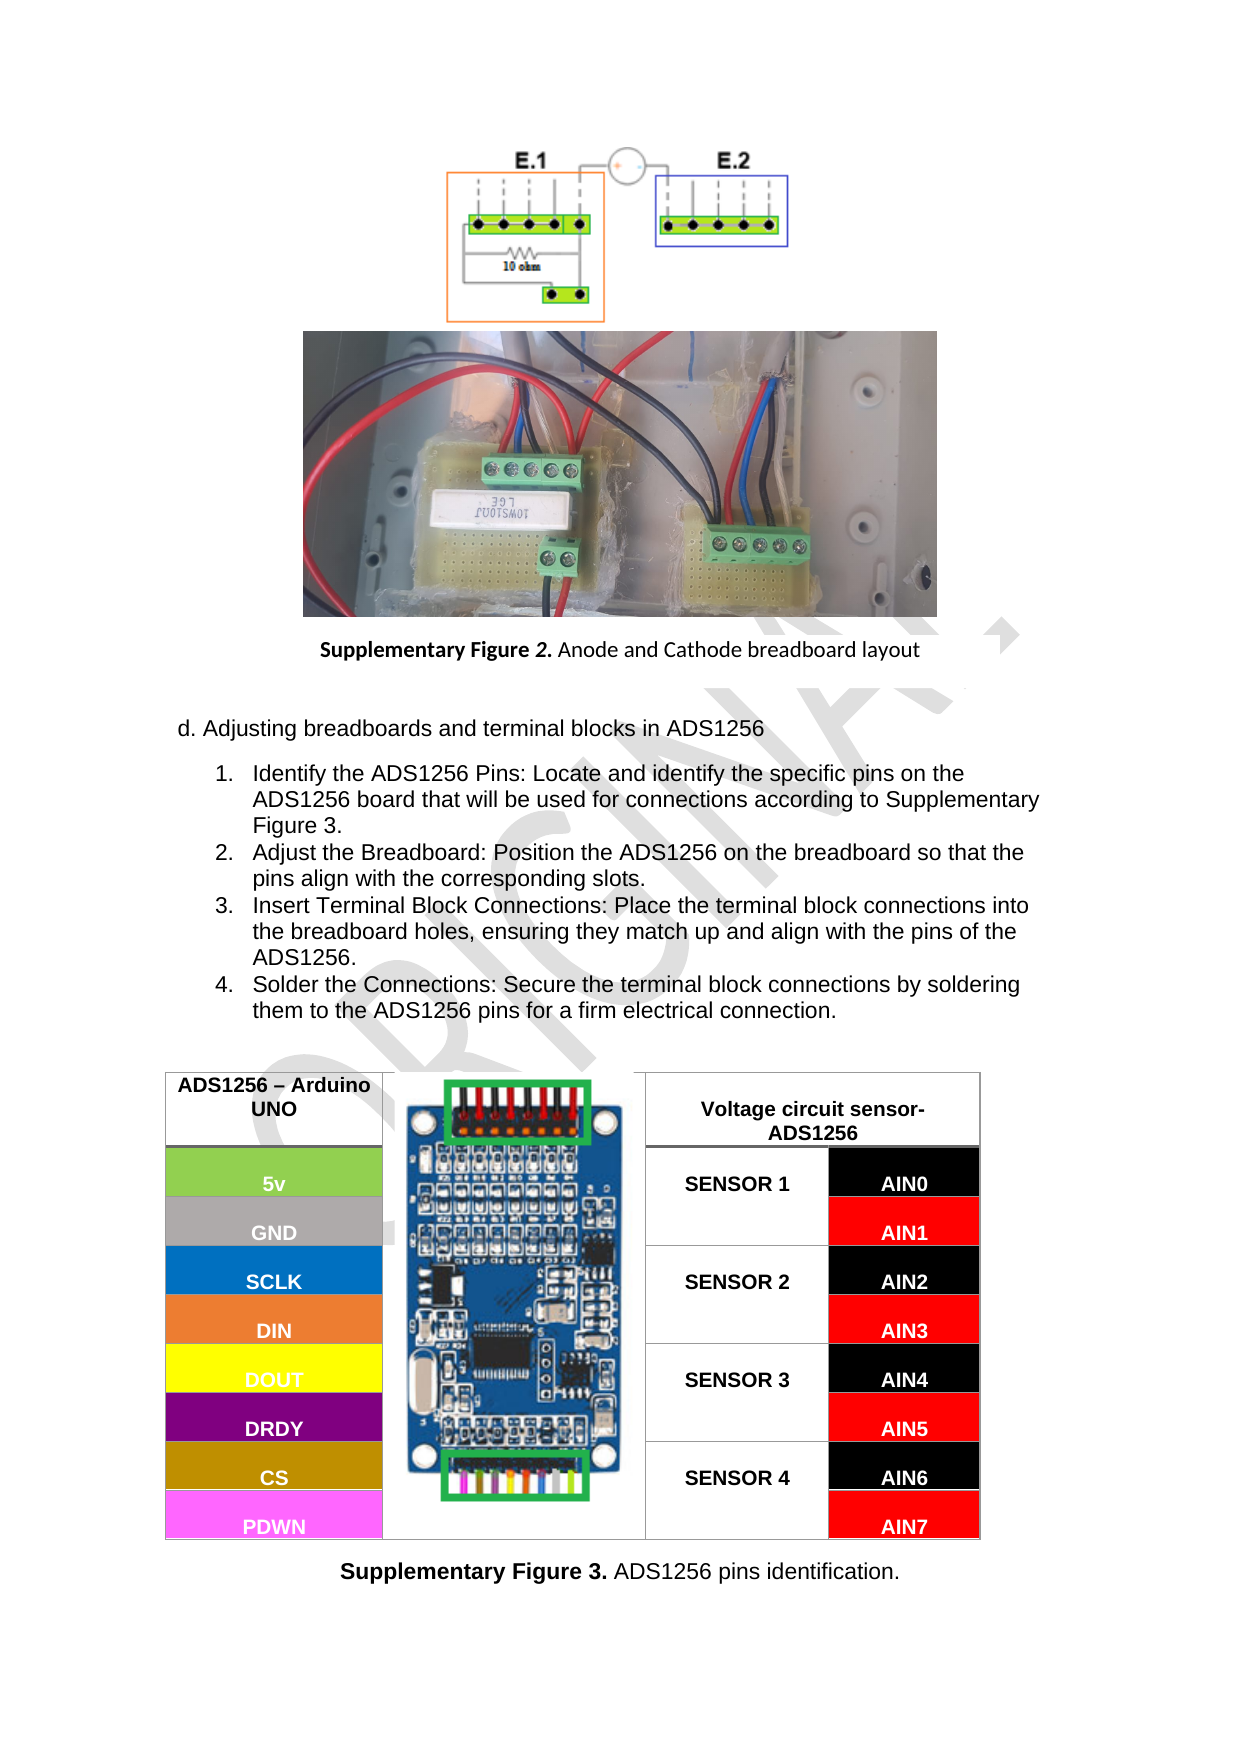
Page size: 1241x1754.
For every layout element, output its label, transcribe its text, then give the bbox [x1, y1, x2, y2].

text d. Adjusting breadboards and terminal blocks in ADS1256 [177, 715, 1063, 741]
table_cell CS [166, 1442, 382, 1489]
table_cell SCLK [166, 1246, 382, 1294]
table_header [383, 1073, 645, 1538]
list Adjust the Breadboard: Position the ADS1256 on the breadboard so that the pins align with the corresponding slots. [215, 839, 1063, 892]
table_cell AIN5 [829, 1393, 979, 1441]
list Identify the ADS1256 Pins: Locate and identify the specific pins on the ADS1256 board that will be used for connections according to Supplementary Figure 3. [215, 760, 1063, 839]
table_cell DRDY [166, 1393, 382, 1441]
table_header ADS1256 – Arduino UNO [166, 1073, 382, 1145]
list Solder the Connections: Secure the terminal block connections by soldering them to the ADS1256 pins for a firm electrical connection. [215, 971, 1063, 1023]
table_cell GND [166, 1197, 382, 1245]
list Insert Terminal Block Connections: Place the terminal block connections into the breadboard holes, ensuring they match up and align with the pins of the ADS1256. [215, 892, 1063, 971]
picture [442, 147, 798, 326]
table_cell SENSOR 4 [646, 1442, 828, 1538]
table_header Voltage circuit sensor-ADS1256 [646, 1073, 979, 1145]
table_cell PDWN [166, 1491, 382, 1538]
table_cell AIN0 [829, 1148, 979, 1196]
table_cell AIN6 [829, 1442, 979, 1489]
table_cell AIN1 [829, 1197, 979, 1245]
table_cell AIN3 [829, 1295, 979, 1343]
picture [303, 331, 937, 617]
table_cell SENSOR 1 [646, 1148, 828, 1245]
table_cell AIN7 [829, 1491, 979, 1538]
text Supplementary Figure 3. ADS1256 pins identification. [177, 1113, 1063, 1584]
table_cell SENSOR 2 [646, 1246, 828, 1343]
table_cell DOUT [166, 1344, 382, 1392]
table_cell SENSOR 3 [646, 1344, 828, 1441]
table_cell AIN2 [829, 1246, 979, 1294]
table_cell DIN [166, 1295, 382, 1343]
table_cell 5v [166, 1148, 382, 1196]
table_cell AIN4 [829, 1344, 979, 1392]
